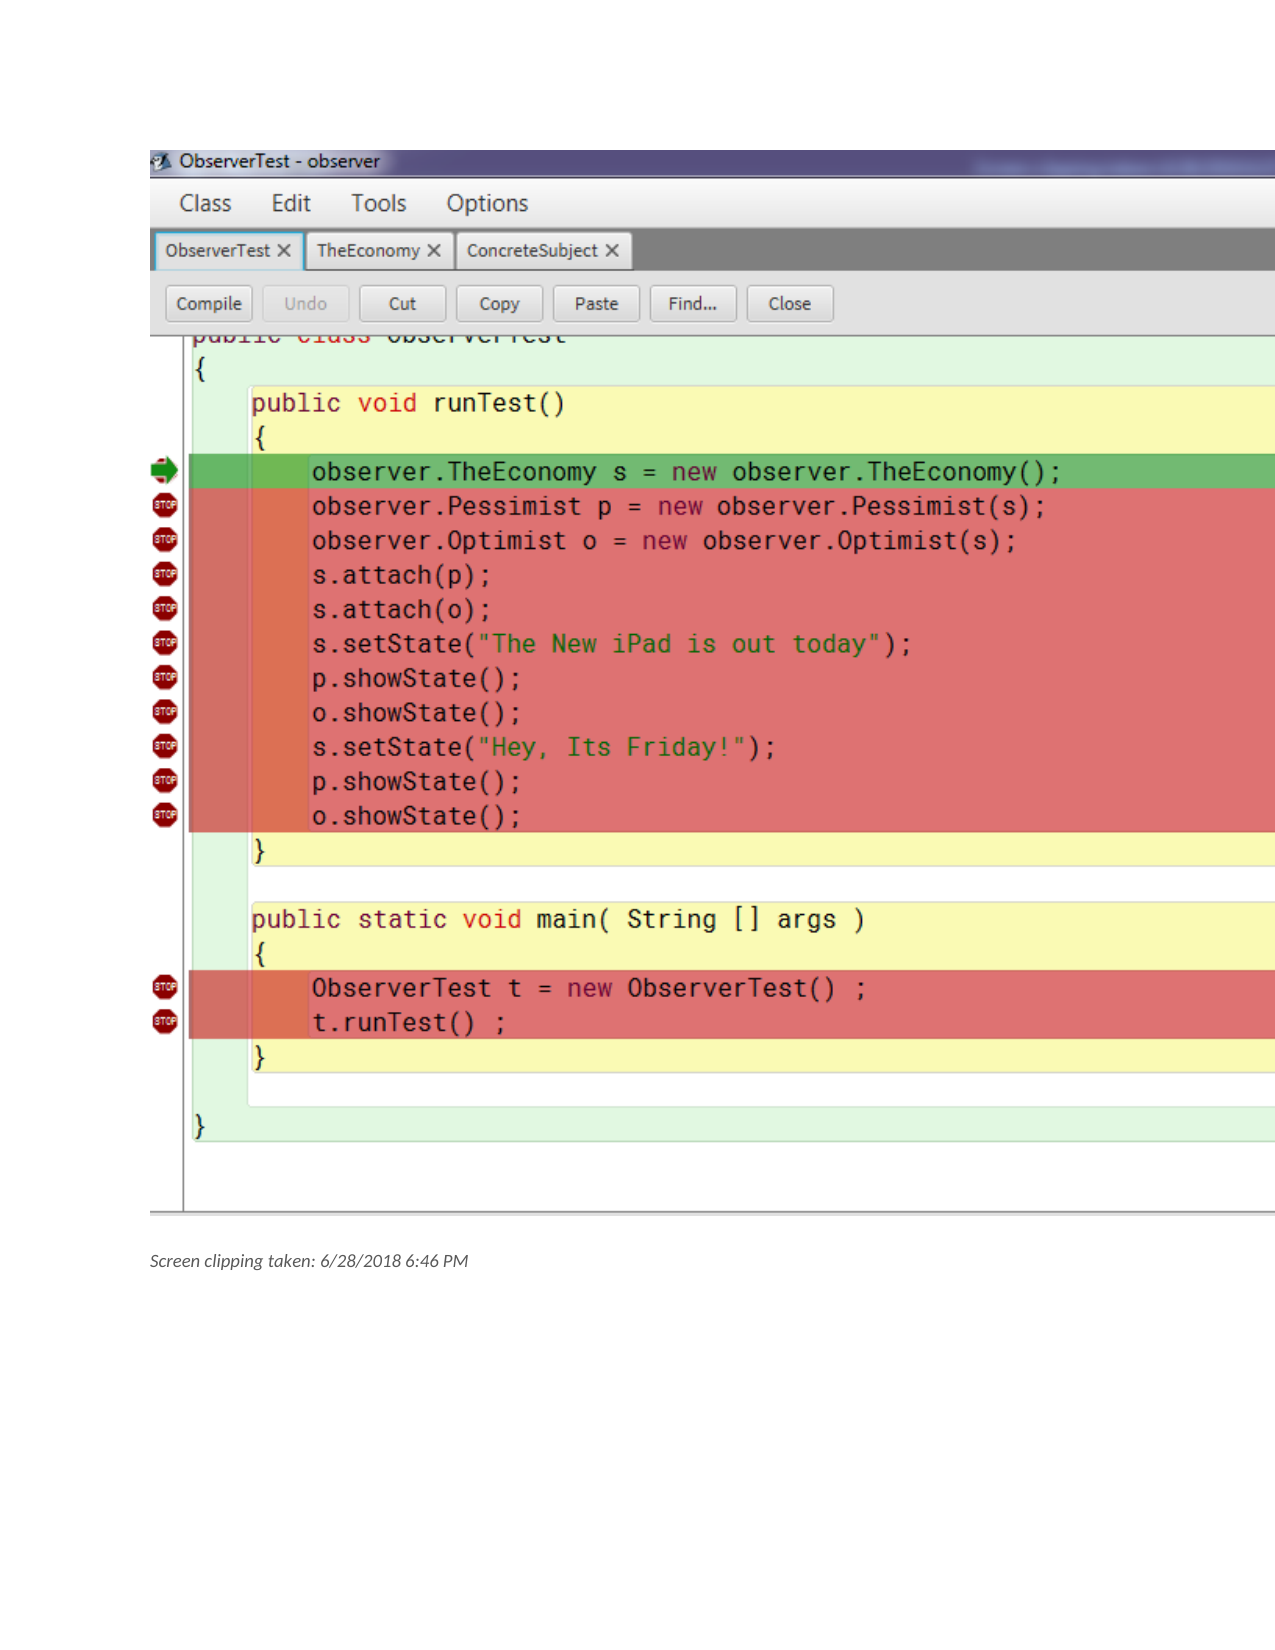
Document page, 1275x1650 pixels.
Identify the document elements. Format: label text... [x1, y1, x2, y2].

text Screen clipping taken: 6/28/2018 6:46 PM [150, 1249, 1125, 1272]
picture [150, 150, 1275, 1216]
